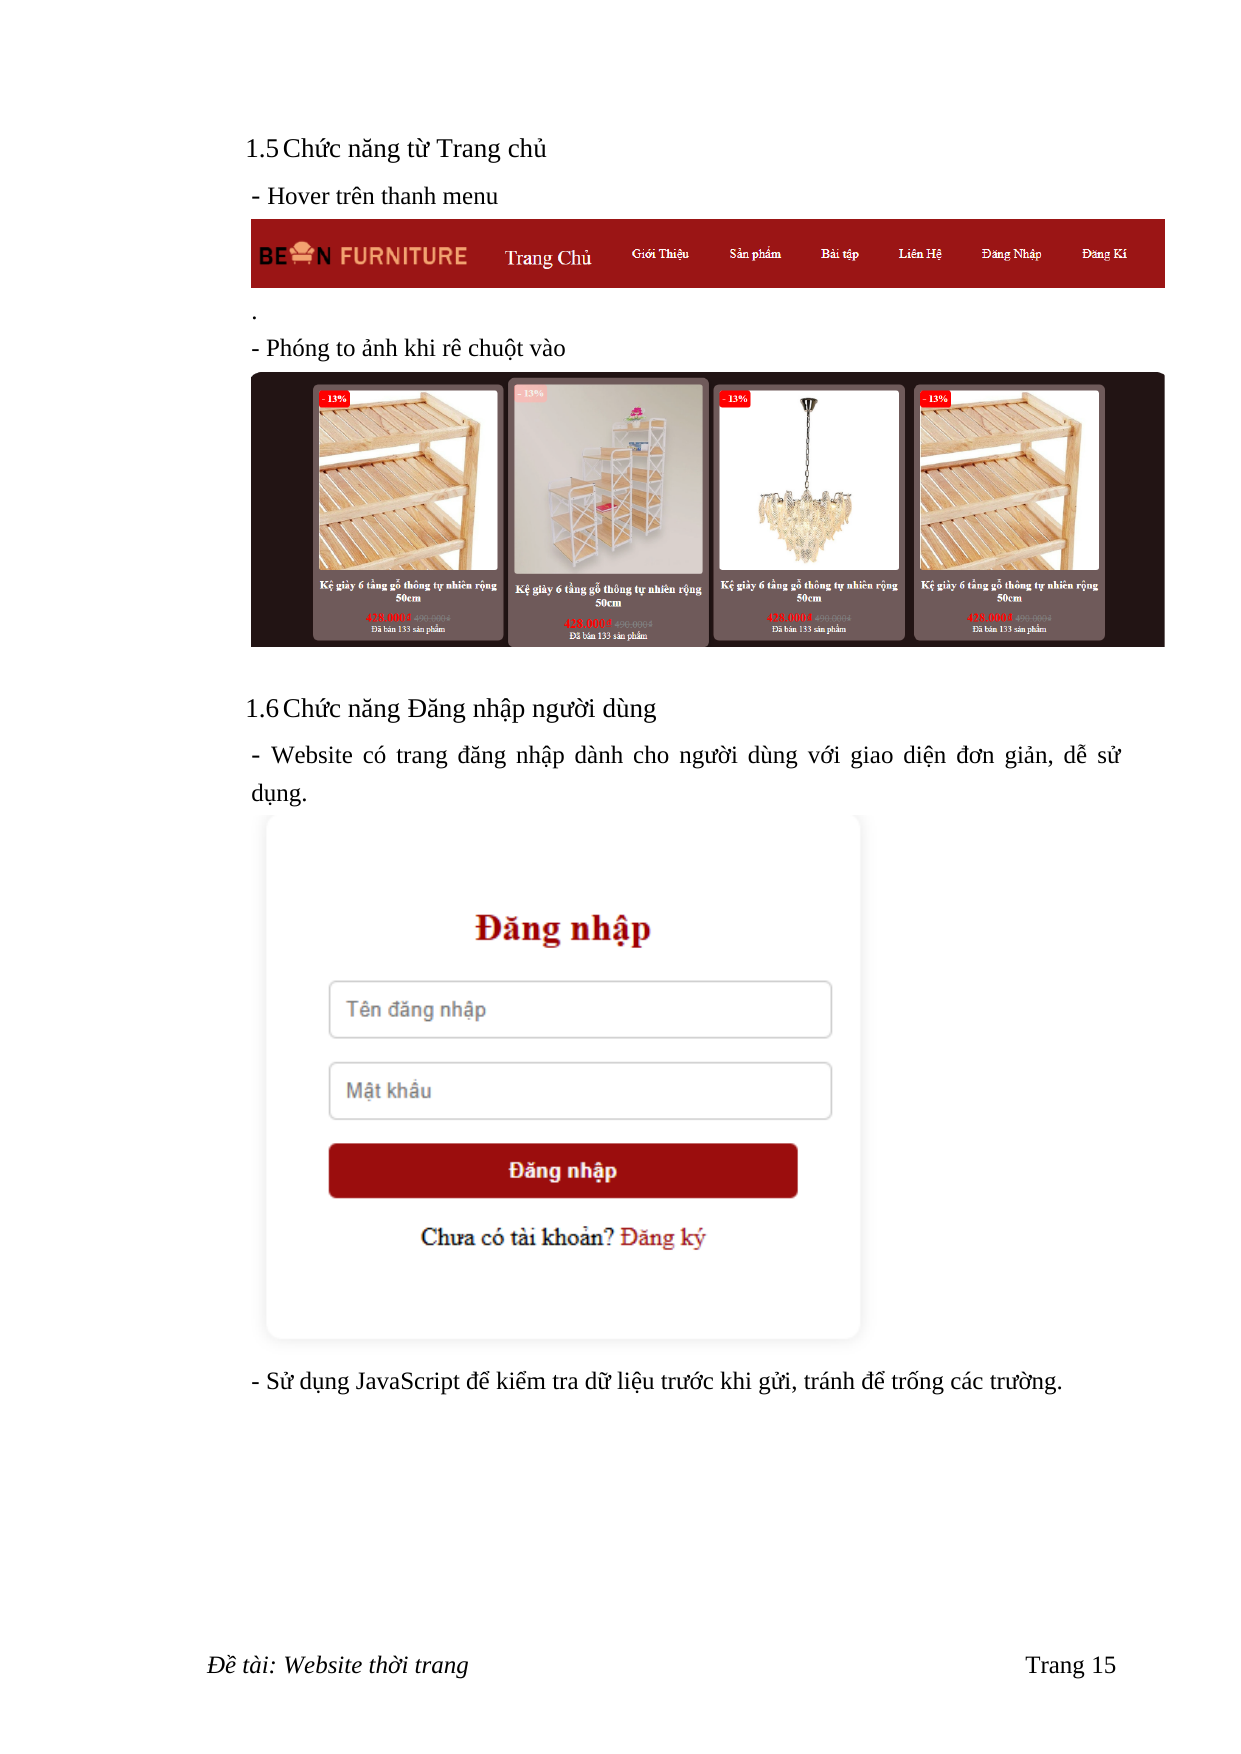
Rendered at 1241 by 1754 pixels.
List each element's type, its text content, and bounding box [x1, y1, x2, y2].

text - Hover trên thanh menu [251, 179, 1122, 210]
picture [251, 815, 884, 1358]
picture [251, 370, 1165, 647]
text - Website có trang đăng nhập dành cho người dùng với giao diện đơn giản, dễ sử dụng. [251, 739, 1122, 807]
text . [251, 288, 1122, 325]
list Chức năng từ Trang chủ [245, 132, 1122, 164]
text - Phóng to ảnh khi rê chuột vào [251, 333, 1122, 362]
picture [251, 219, 1165, 288]
list Chức năng Đăng nhập người dùng [245, 692, 1122, 723]
text - Sử dụng JavaScript để kiểm tra dữ liệu trước khi gửi, tránh để trống các trường. [251, 1366, 1122, 1395]
